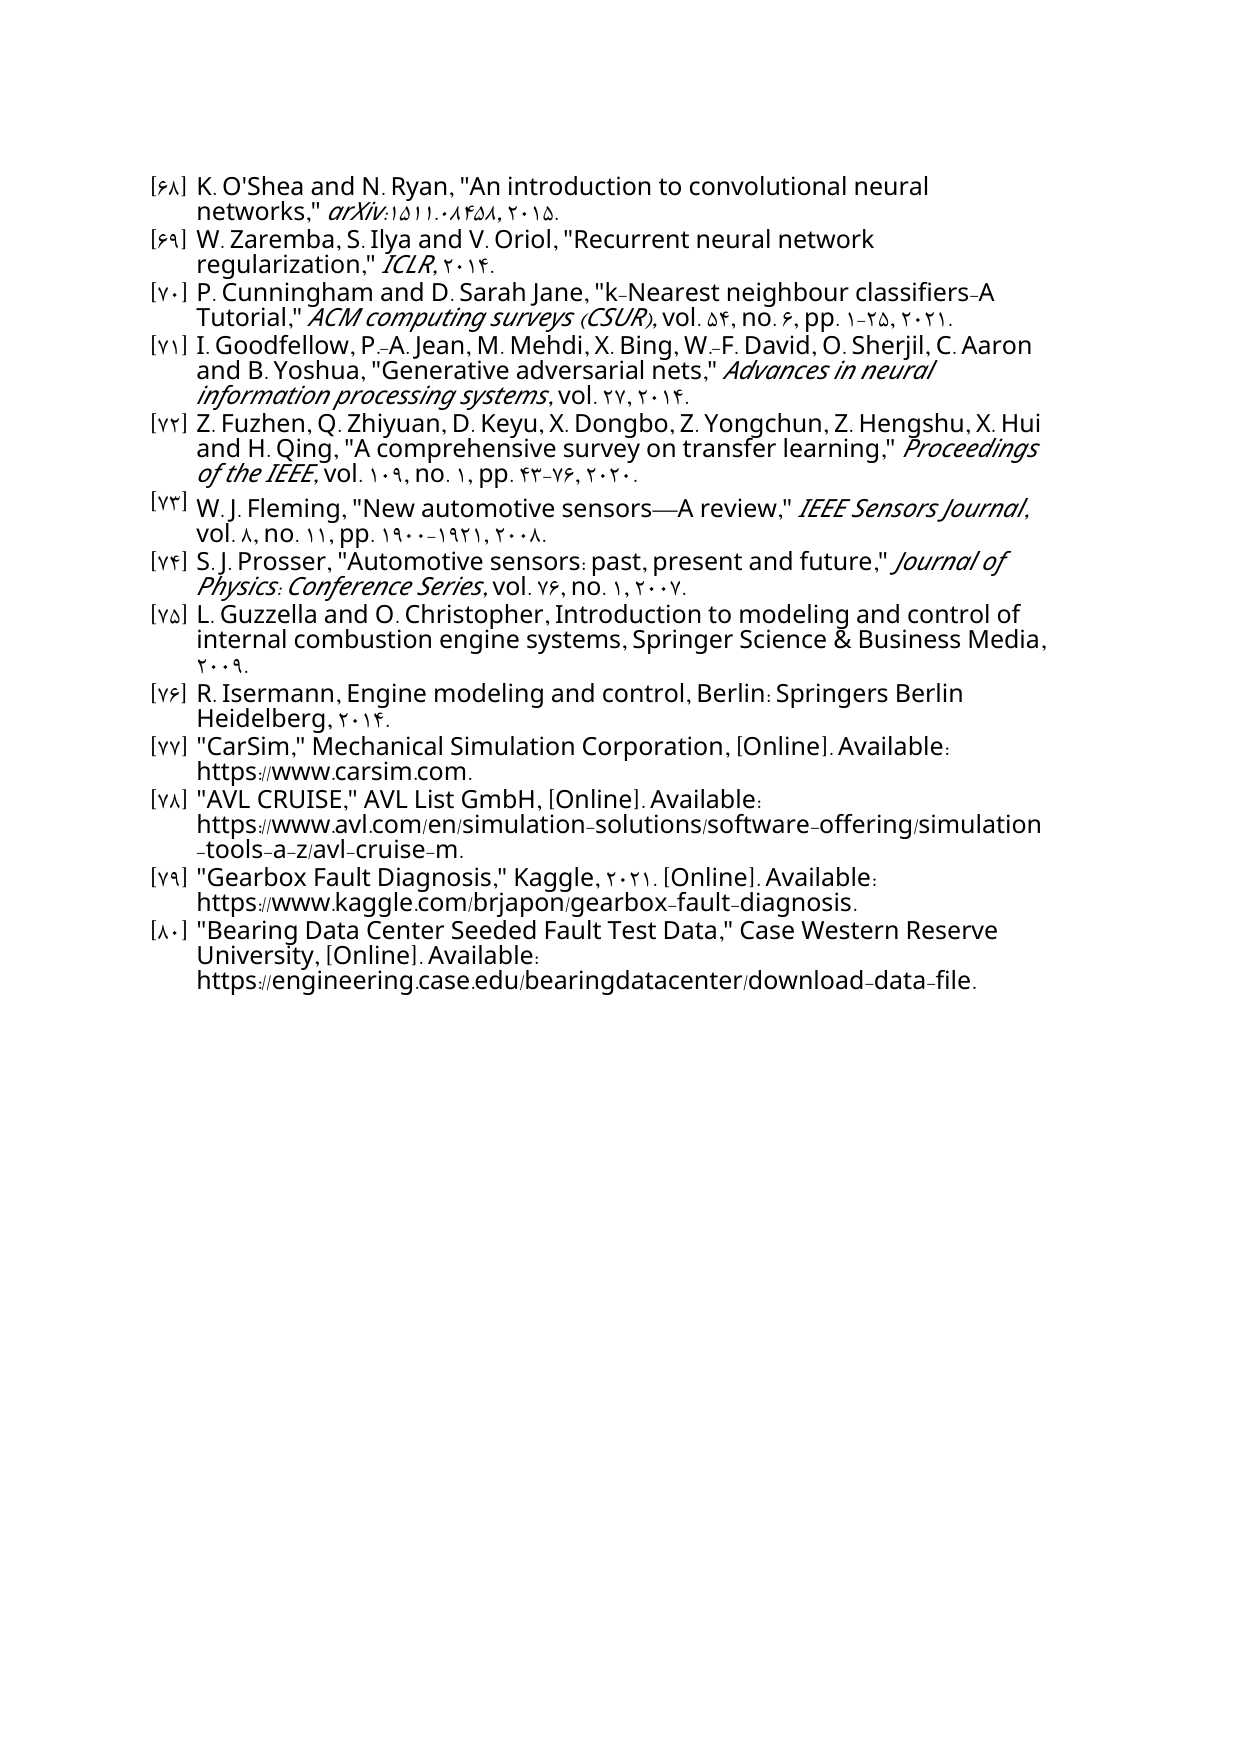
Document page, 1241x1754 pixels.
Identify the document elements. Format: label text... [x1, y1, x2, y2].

table_cell [69] [148, 230, 194, 283]
table_cell [68] [148, 177, 194, 230]
table_cell [80] [148, 922, 194, 1000]
table_cell [77] [148, 737, 194, 790]
table_cell [71] [148, 337, 194, 415]
table_cell [70] [148, 284, 194, 337]
table_cell [74] [148, 553, 194, 606]
table_cell [76] [148, 684, 194, 737]
table_cell P. Cunningham and D. Sarah Jane, "k-Nearest neighbour classifiers-A Tutorial," ACM computing surveys (CSUR), vol. 54, no. 6, pp. 1-25, 2021. [195, 284, 1051, 337]
table_cell W. J. Fleming, "New automotive sensors—A review," IEEE Sensors Journal, vol. 8, no. 11, pp. 1900-1921, 2008. [195, 493, 1051, 553]
table_cell "CarSim," Mechanical Simulation Corporation, [Online]. Available: https://www.carsim.com. [195, 737, 1051, 790]
table_cell [72] [148, 415, 194, 493]
table_cell Z. Fuzhen, Q. Zhiyuan, D. Keyu, X. Dongbo, Z. Yongchun, Z. Hengshu, X. Hui and H. Qing, "A comprehensive survey on transfer learning," Proceedings of the IEEE, vol. 109, no. 1, pp. 43-76, 2020. [195, 415, 1051, 493]
table_cell "AVL CRUISE," AVL List GmbH, [Online]. Available: https://www.avl.com/en/simulation-solutions/software-offering/simulation-tools-a-z/avl-cruise-m. [195, 790, 1051, 868]
table_cell W. Zaremba, S. Ilya and V. Oriol, "Recurrent neural network regularization," ICLR, 2014. [195, 230, 1051, 283]
table_cell L. Guzzella and O. Christopher, Introduction to modeling and control of internal combustion engine systems, Springer Science & Business Media, 2009. [195, 606, 1051, 684]
table_cell I. Goodfellow, P.-A. Jean, M. Mehdi, X. Bing, W.-F. David, O. Sherjil, C. Aaron and B. Yoshua, "Generative adversarial nets," Advances in neural information processing systems, vol. 27, 2014. [195, 337, 1051, 415]
table_cell R. Isermann, Engine modeling and control, Berlin: Springers Berlin Heidelberg, 2014. [195, 684, 1051, 737]
table_cell "Gearbox Fault Diagnosis," Kaggle, 2021. [Online]. Available: https://www.kaggle.com/brjapon/gearbox-fault-diagnosis. [195, 869, 1051, 922]
table_cell [73] [148, 493, 194, 553]
table_cell [75] [148, 606, 194, 684]
table_cell [78] [148, 790, 194, 868]
table_cell [79] [148, 869, 194, 922]
table_cell K. O'Shea and N. Ryan, "An introduction to convolutional neural networks," arXiv:1511.08458, 2015. [195, 177, 1051, 230]
table_cell S. J. Prosser, "Automotive sensors: past, present and future," Journal of Physics: Conference Series, vol. 76, no. 1, 2007. [195, 553, 1051, 606]
table_cell "Bearing Data Center Seeded Fault Test Data," Case Western Reserve University, [Online]. Available: https://engineering.case.edu/bearingdatacenter/download-data-file. [195, 922, 1051, 1000]
